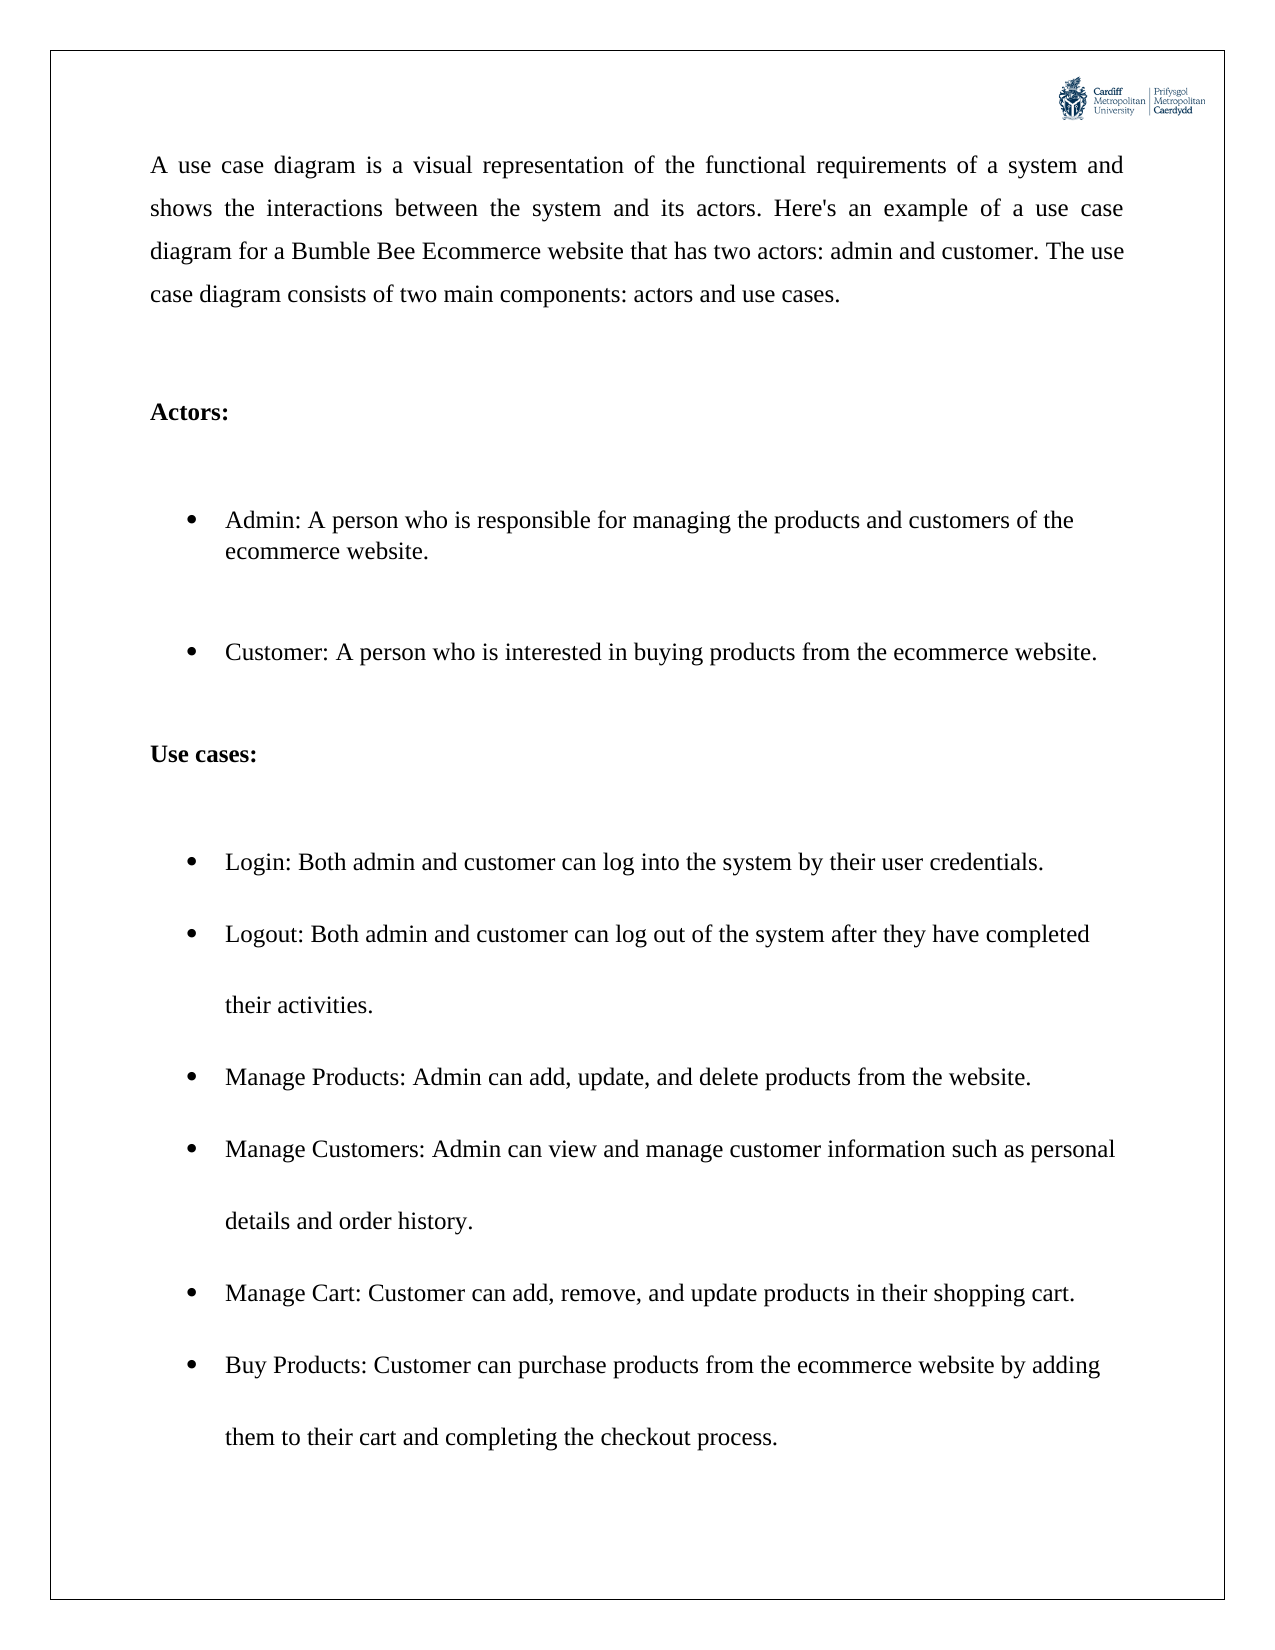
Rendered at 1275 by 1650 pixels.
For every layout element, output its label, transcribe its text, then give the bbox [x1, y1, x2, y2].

text A use case diagram is a visual representation of the functional requirements of a system and shows the interactions between the system and its actors. Here's an example of a use case diagram for a Bumble Bee Ecommerce website that has two actors: admin and customer. The use case diagram consists of two main components: actors and use cases. [150, 150, 1125, 308]
text Actors: [150, 397, 1125, 426]
list Logout: Both admin and customer can log out of the system after they have completed their activities. [187, 919, 1125, 1019]
list Manage Customers: Admin can view and manage customer information such as personal details and order history. [187, 1134, 1125, 1235]
list Admin: A person who is responsible for managing the products and customers of the ecommerce website. [187, 505, 1125, 565]
text Use cases: [150, 739, 1125, 768]
list Buy Products: Customer can purchase products from the ecommerce website by adding them to their cart and completing the checkout process. [187, 1350, 1125, 1451]
list Login: Both admin and customer can log into the system by their user credentials. [187, 847, 1125, 876]
list Manage Cart: Customer can add, remove, and update products in their shopping cart. [187, 1278, 1125, 1307]
list Customer: A person who is interested in buying products from the ecommerce website. [187, 637, 1125, 666]
picture [1058, 70, 1205, 129]
list Manage Products: Admin can add, update, and delete products from the website. [187, 1062, 1125, 1091]
